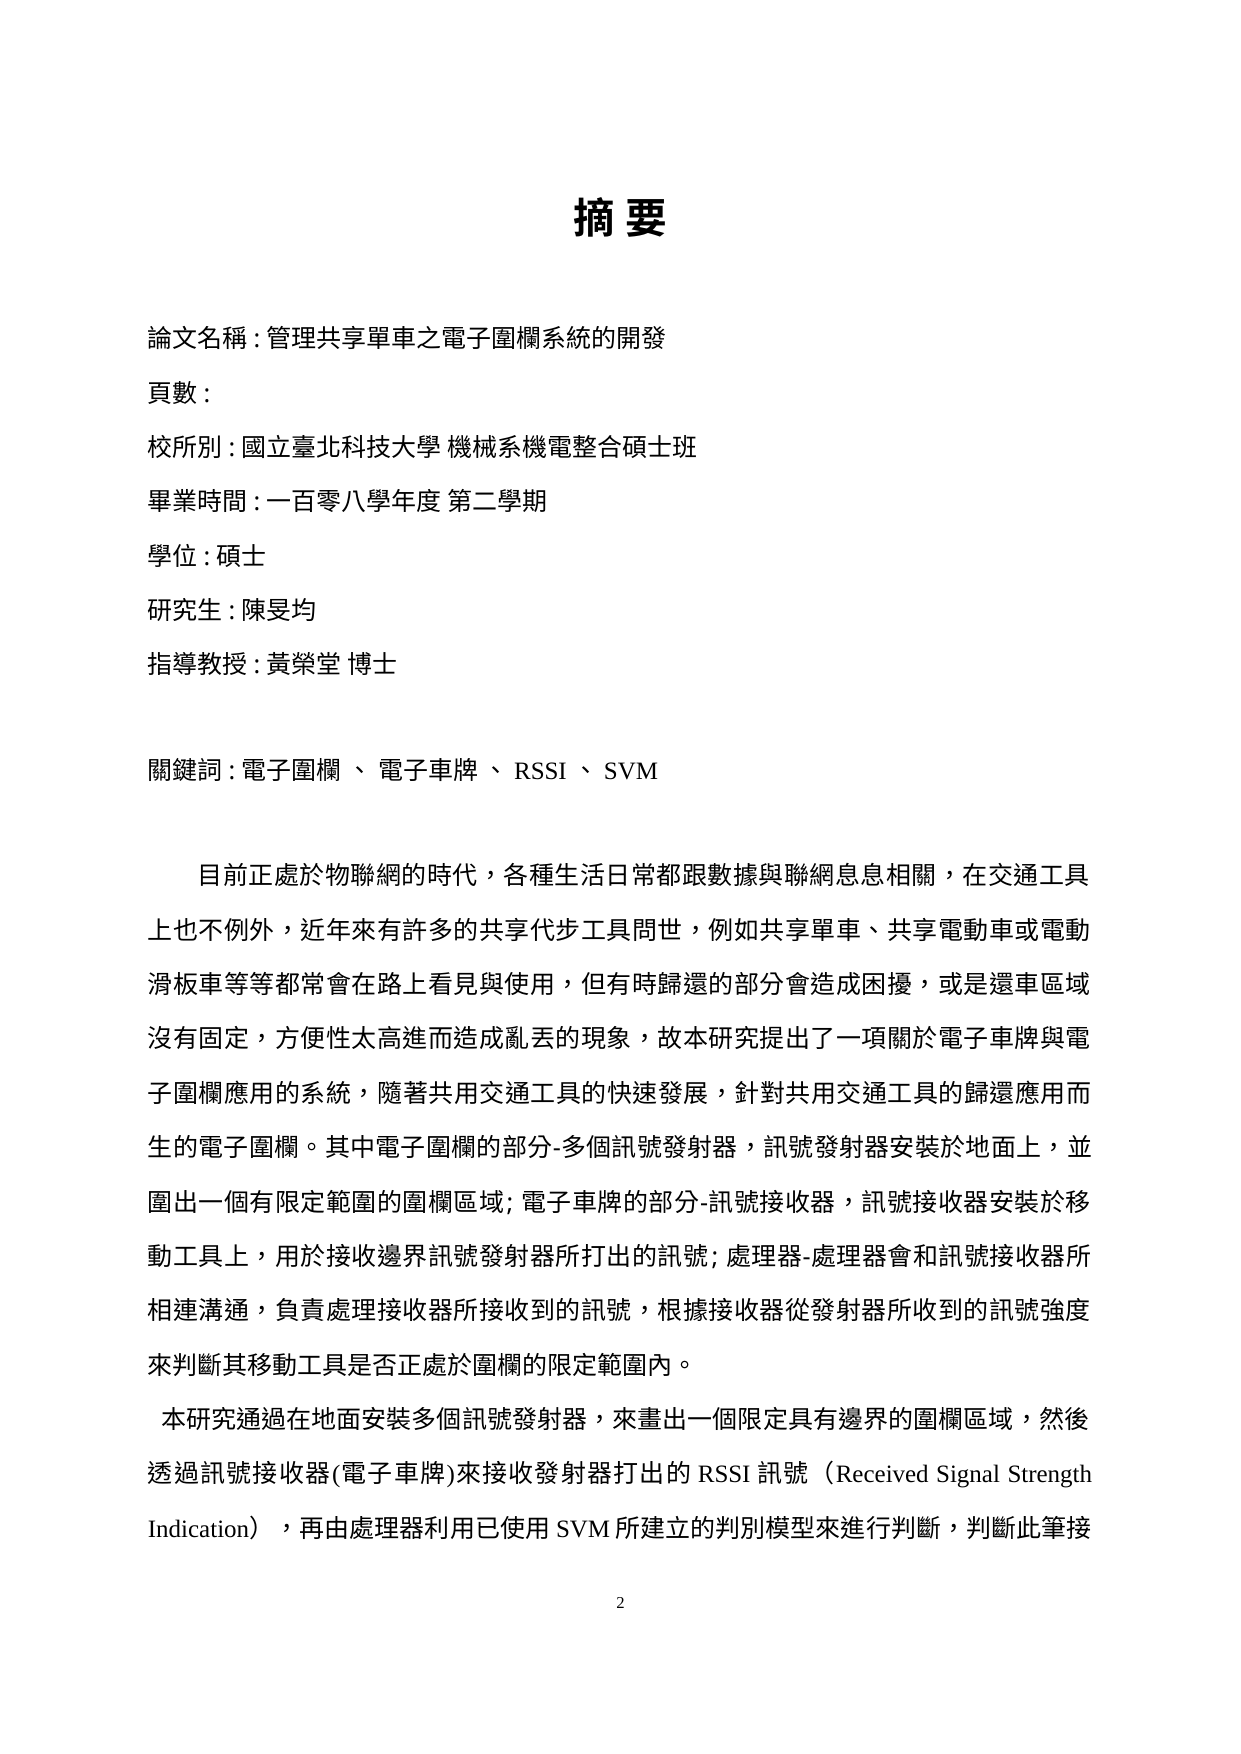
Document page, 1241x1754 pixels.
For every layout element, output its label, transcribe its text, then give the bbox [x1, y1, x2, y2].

text 頁數 : [148, 373, 1092, 409]
text 指導教授 : 黃榮堂 博士 [148, 645, 1092, 681]
text 目前正處於物聯網的時代，各種生活日常都跟數據與聯網息息相關，在交通工具上也不例外，近年來有許多的共享代步工具問世，例如共享單車、共享電動車或電動滑板車等等都常會在路上看見與使用，但有時歸還的部分會造成困擾，或是還車區域沒有固定，方便性太高進而造成亂丟的現象，故本研究提出了一項關於電子車牌與電子圍欄應用的系統，隨著共用交通工具的快速發展，針對共用交通工具的歸還應用而生的電子圍欄。其中電子圍欄的部分-多個訊號發射器，訊號發射器安裝於地面上，並圍出一個有限定範圍的圍欄區域; 電子車牌的部分-訊號接收器，訊號接收器安裝於移動工具上，用於接收邊界訊號發射器所打出的訊號; 處理器-處理器會和訊號接收器所相連溝通，負責處理接收器所接收到的訊號，根據接收器從發射器所收到的訊號強度來判斷其移動工具是否正處於圍欄的限定範圍內。 [148, 856, 1092, 1381]
text 學位 : 碩士 [148, 536, 1092, 572]
text 畢業時間 : 一百零八學年度 第二學期 [148, 482, 1092, 518]
text 論文名稱 : 管理共享單車之電子圍欄系統的開發 [148, 319, 1092, 355]
text 研究生 : 陳旻均 [148, 591, 1092, 627]
text 關鍵詞 : 電子圍欄 、 電子車牌 、 RSSI 、 SVM [148, 750, 1092, 787]
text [148, 1399, 1092, 1544]
text 校所別 : 國立臺北科技大學 機械系機電整合碩士班 [148, 427, 1092, 464]
title 摘 要 [148, 185, 1092, 246]
